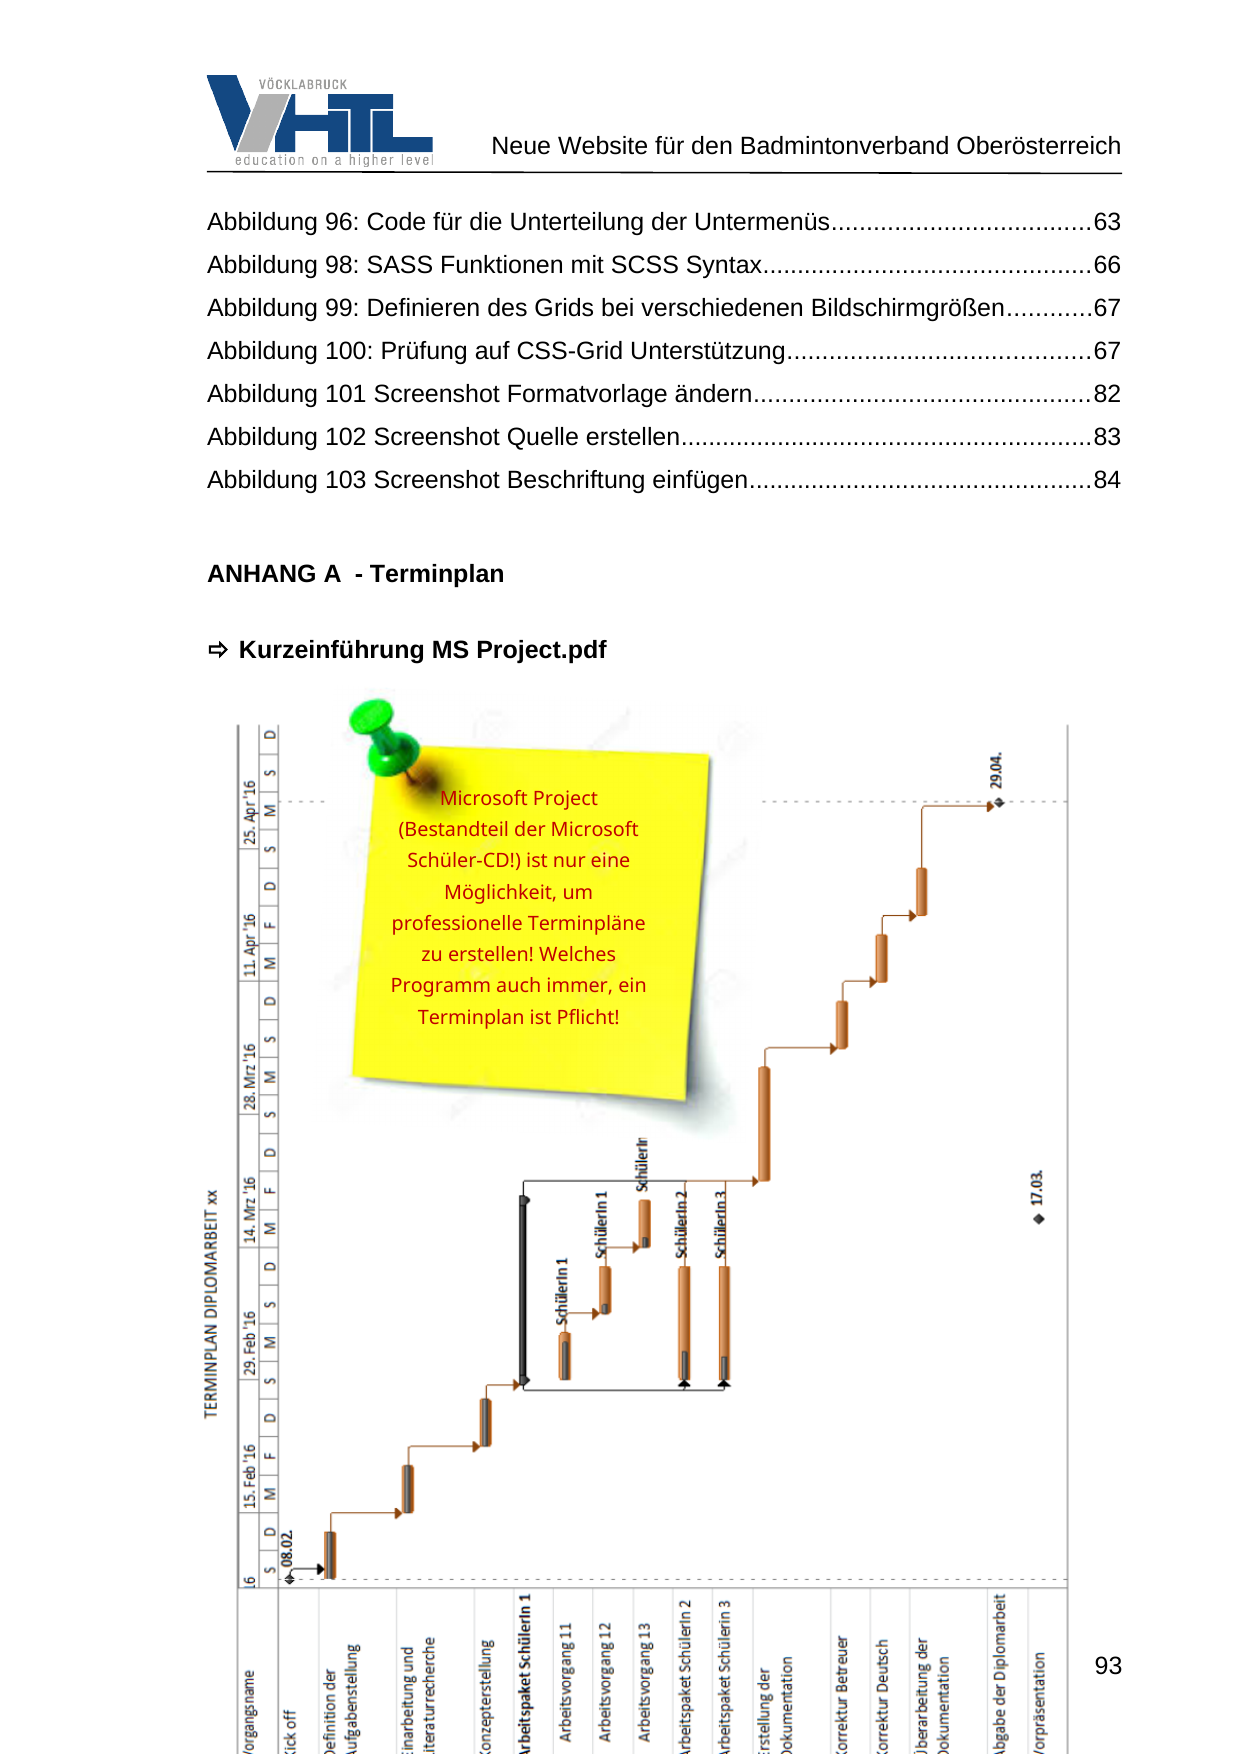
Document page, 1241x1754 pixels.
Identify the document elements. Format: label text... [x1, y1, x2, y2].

text Kurzeinführung MS Project.pdf [207, 635, 1122, 664]
text Abbildung 96: Code für die Unterteilung der Untermenüs 63 [207, 207, 1122, 236]
text Abbildung 98: SASS Funktionen mit SCSS Syntax 66 [207, 250, 1122, 279]
text Abbildung 101 Screenshot Formatvorlage ändern 82 [207, 379, 1122, 408]
text Abbildung 103 Screenshot Beschriftung einfügen 84 [207, 466, 1122, 494]
picture [206, 75, 433, 167]
picture [192, 685, 1084, 1754]
subtitle - Terminplan [207, 559, 1122, 587]
text Abbildung 99: Definieren des Grids bei verschiedenen Bildschirmgrößen 67 [207, 293, 1122, 322]
text Abbildung 100: Prüfung auf CSS-Grid Unterstützung 67 [207, 336, 1122, 365]
text Abbildung 102 Screenshot Quelle erstellen 83 [207, 422, 1122, 451]
